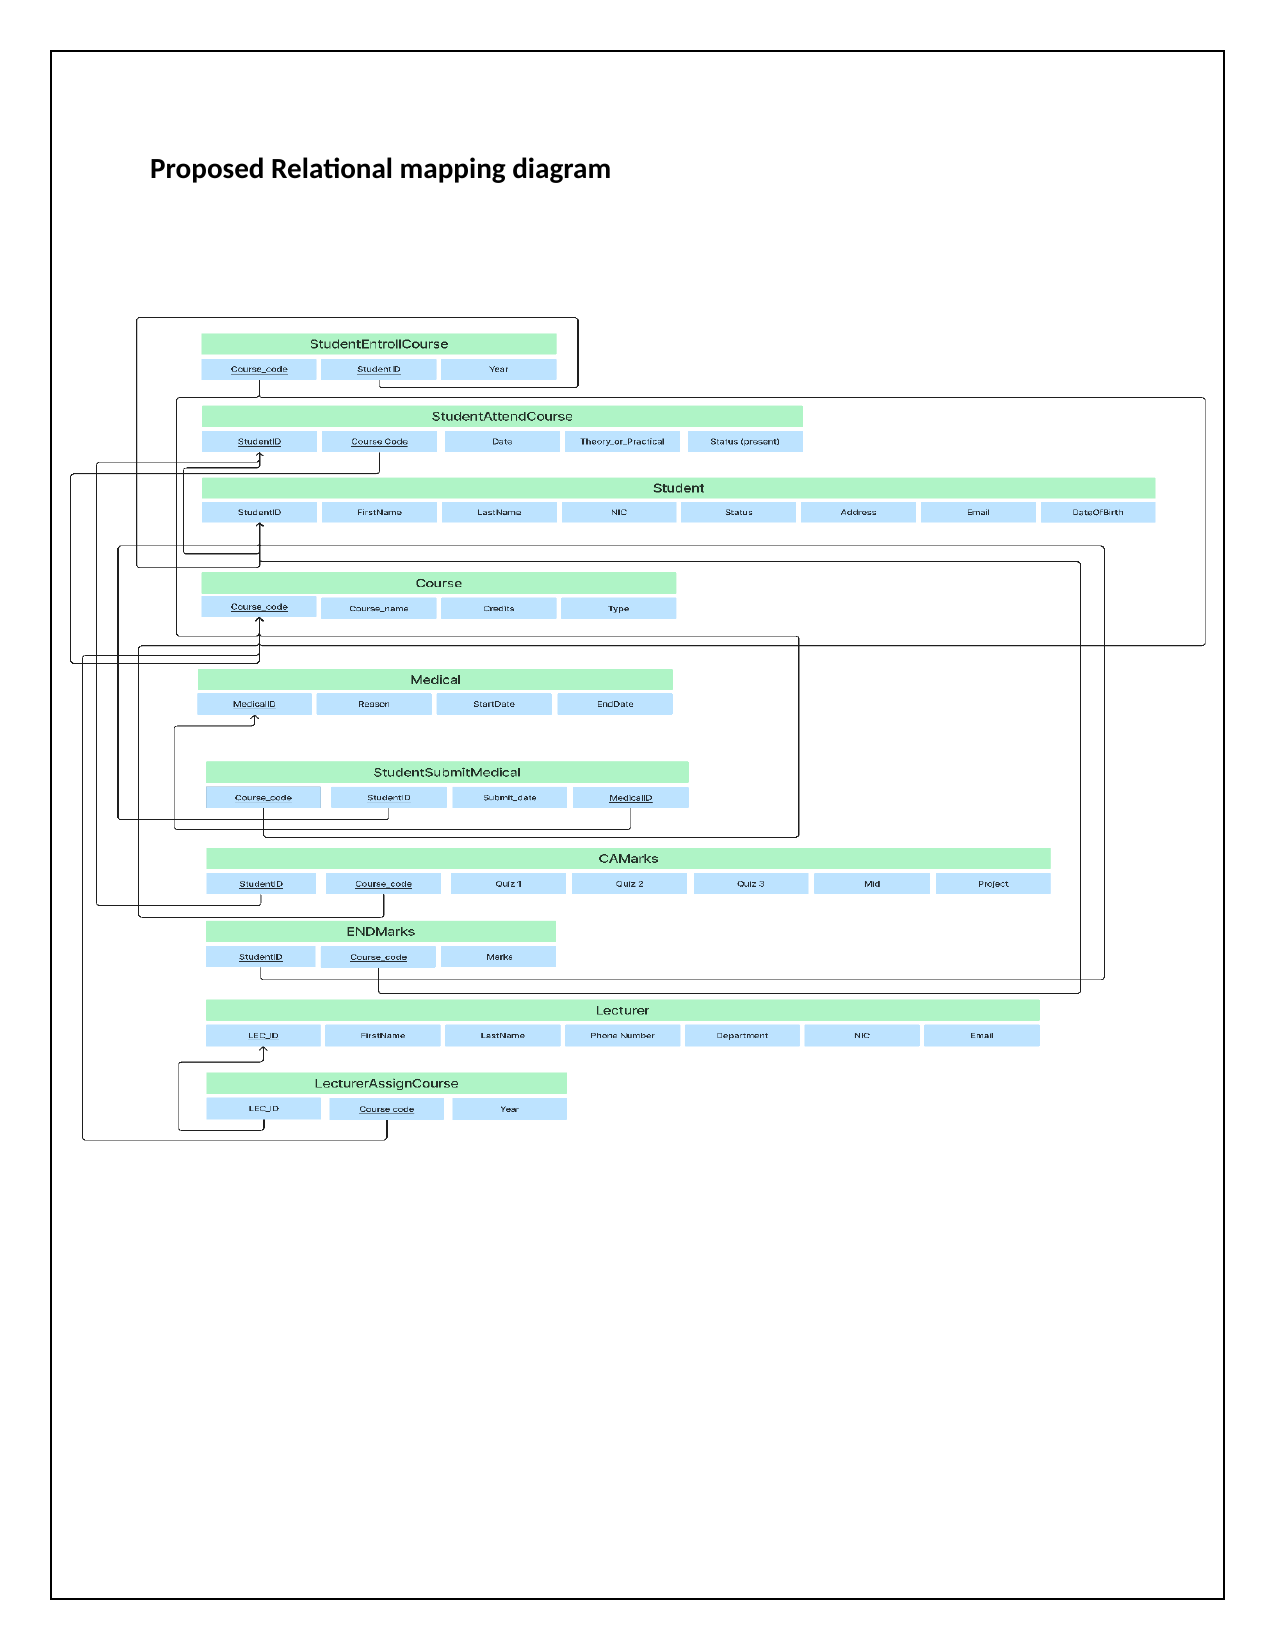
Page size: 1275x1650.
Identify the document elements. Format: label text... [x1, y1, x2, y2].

picture [51, 301, 1220, 1151]
text Proposed Relational mapping diagram [150, 150, 1125, 186]
